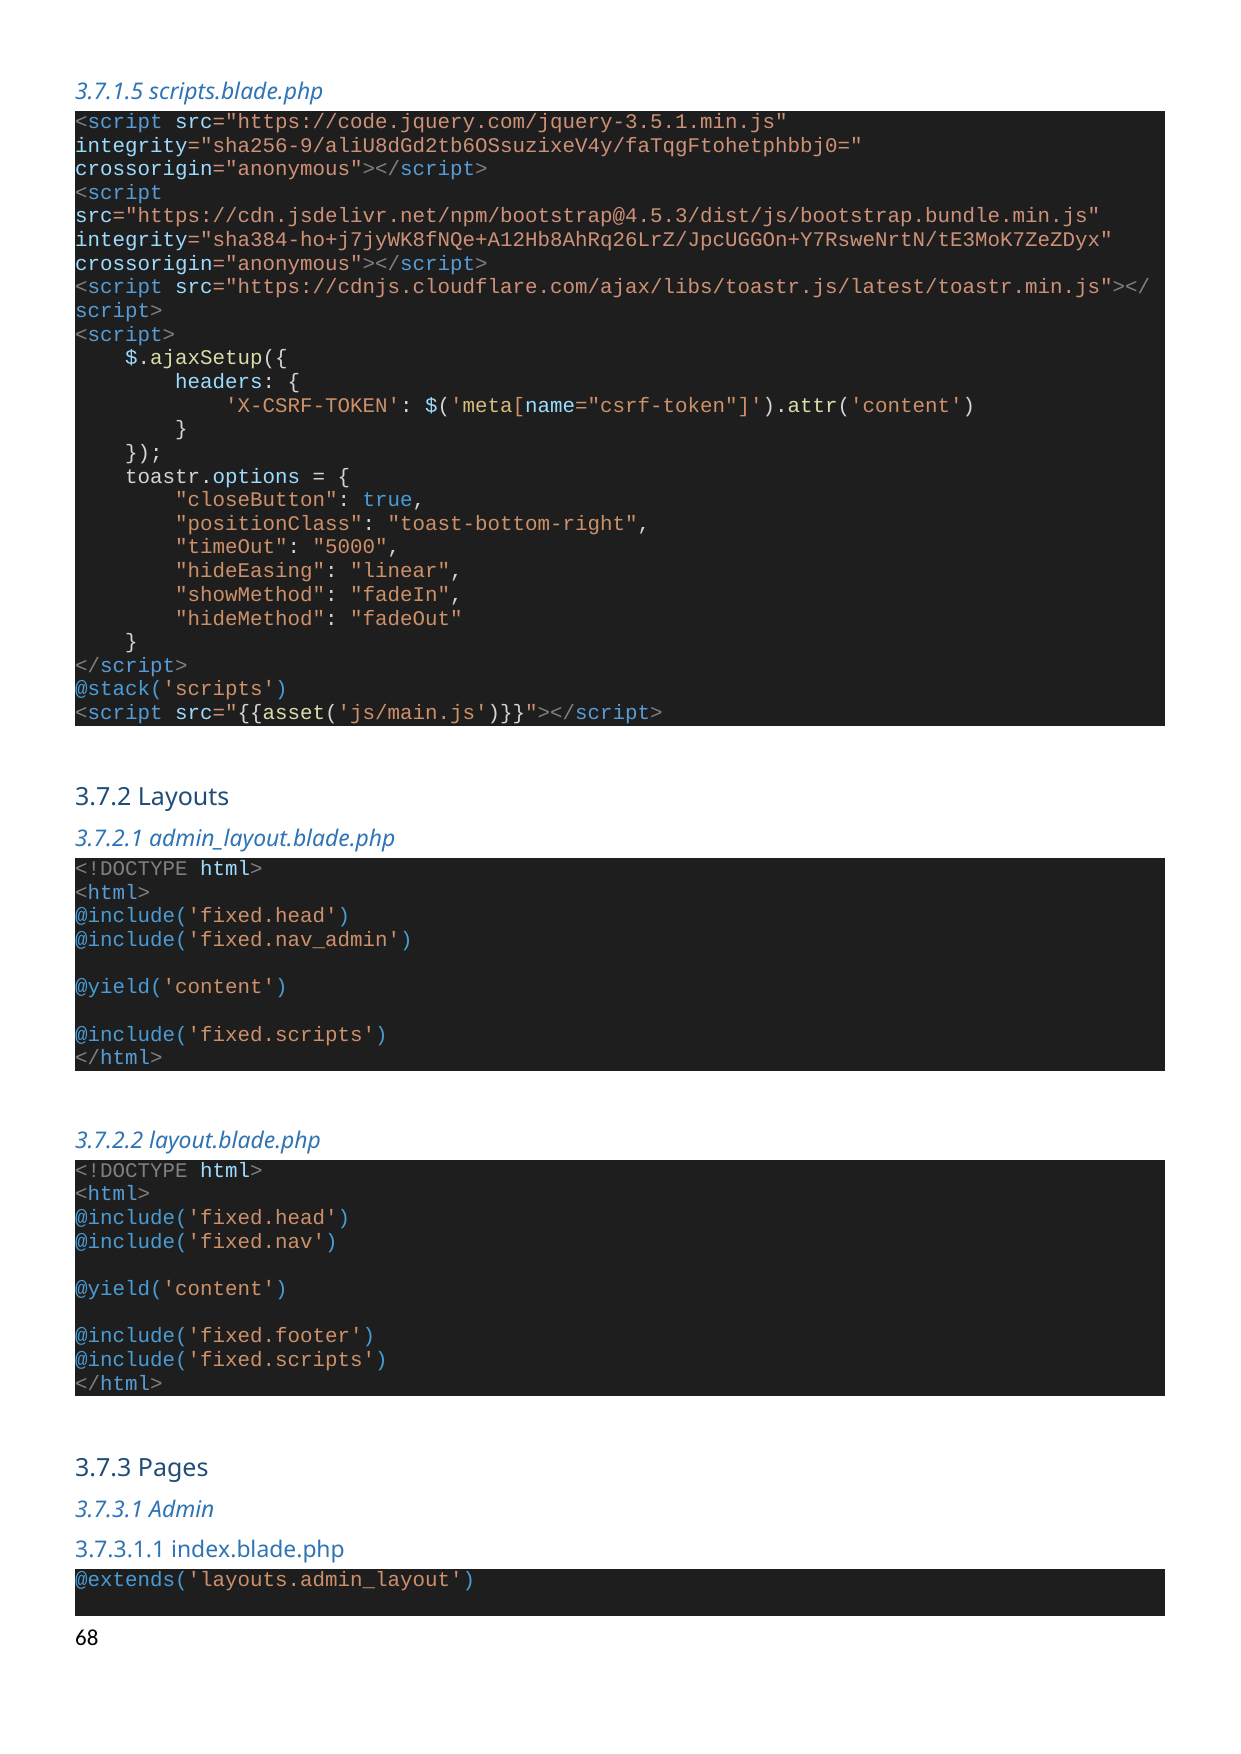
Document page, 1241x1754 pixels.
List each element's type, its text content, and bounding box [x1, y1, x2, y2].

text <!DOCTYPE html> <html> @include('fixed.head') @include('fixed.nav') @yield('content') @include('fixed.footer') @include('fixed.scripts') </html> [75, 1160, 1165, 1396]
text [75, 1569, 1165, 1616]
subtitle 3.7.2 Layouts [75, 779, 1165, 813]
subtitle 3.7.3 Pages [75, 1449, 1165, 1483]
subtitle 3.7.3.1 Admin [75, 1493, 1165, 1524]
subtitle 3.7.1.5 scripts.blade.php [75, 75, 1165, 106]
subtitle 3.7.3.1.1 index.blade.php [75, 1533, 1165, 1564]
subtitle 3.7.2.2 layout.blade.php [75, 1124, 1165, 1155]
text <script src="https://code.jquery.com/jquery-3.5.1.min.js" integrity="sha256-9/aliU8dGd2tb6OSsuzixeV4y/faTqgFtohetphbbj0=" crossorigin="anonymous"></script> <script src="https://cdn.jsdelivr.net/npm/bootstrap@4.5.3/dist/js/bootstrap.bundle.min.js" integrity="sha384-ho+j7jyWK8fNQe+A12Hb8AhRq26LrZ/JpcUGGOn+Y7RsweNrtN/tE3MoK7ZeZDyx" crossorigin="anonymous"></script> <script src="https://cdnjs.cloudflare.com/ajax/libs/toastr.js/latest/toastr.min.js"></script> <script> $.ajaxSetup({ headers: { 'X-CSRF-TOKEN': $('meta[name="csrf-token"]').attr('content') } }); toastr.options = { "closeButton": true, "positionClass": "toast-bottom-right", "timeOut": "5000", "hideEasing": "linear", "showMethod": "fadeIn", "hideMethod": "fadeOut" } </script> @stack('scripts') <script src="{{asset('js/main.js')}}"></script> [75, 111, 1165, 726]
subtitle 3.7.2.1 admin_layout.blade.php [75, 822, 1165, 853]
text <!DOCTYPE html> <html> @include('fixed.head') @include('fixed.nav_admin') @yield('content') @include('fixed.scripts') </html> [75, 858, 1165, 1071]
